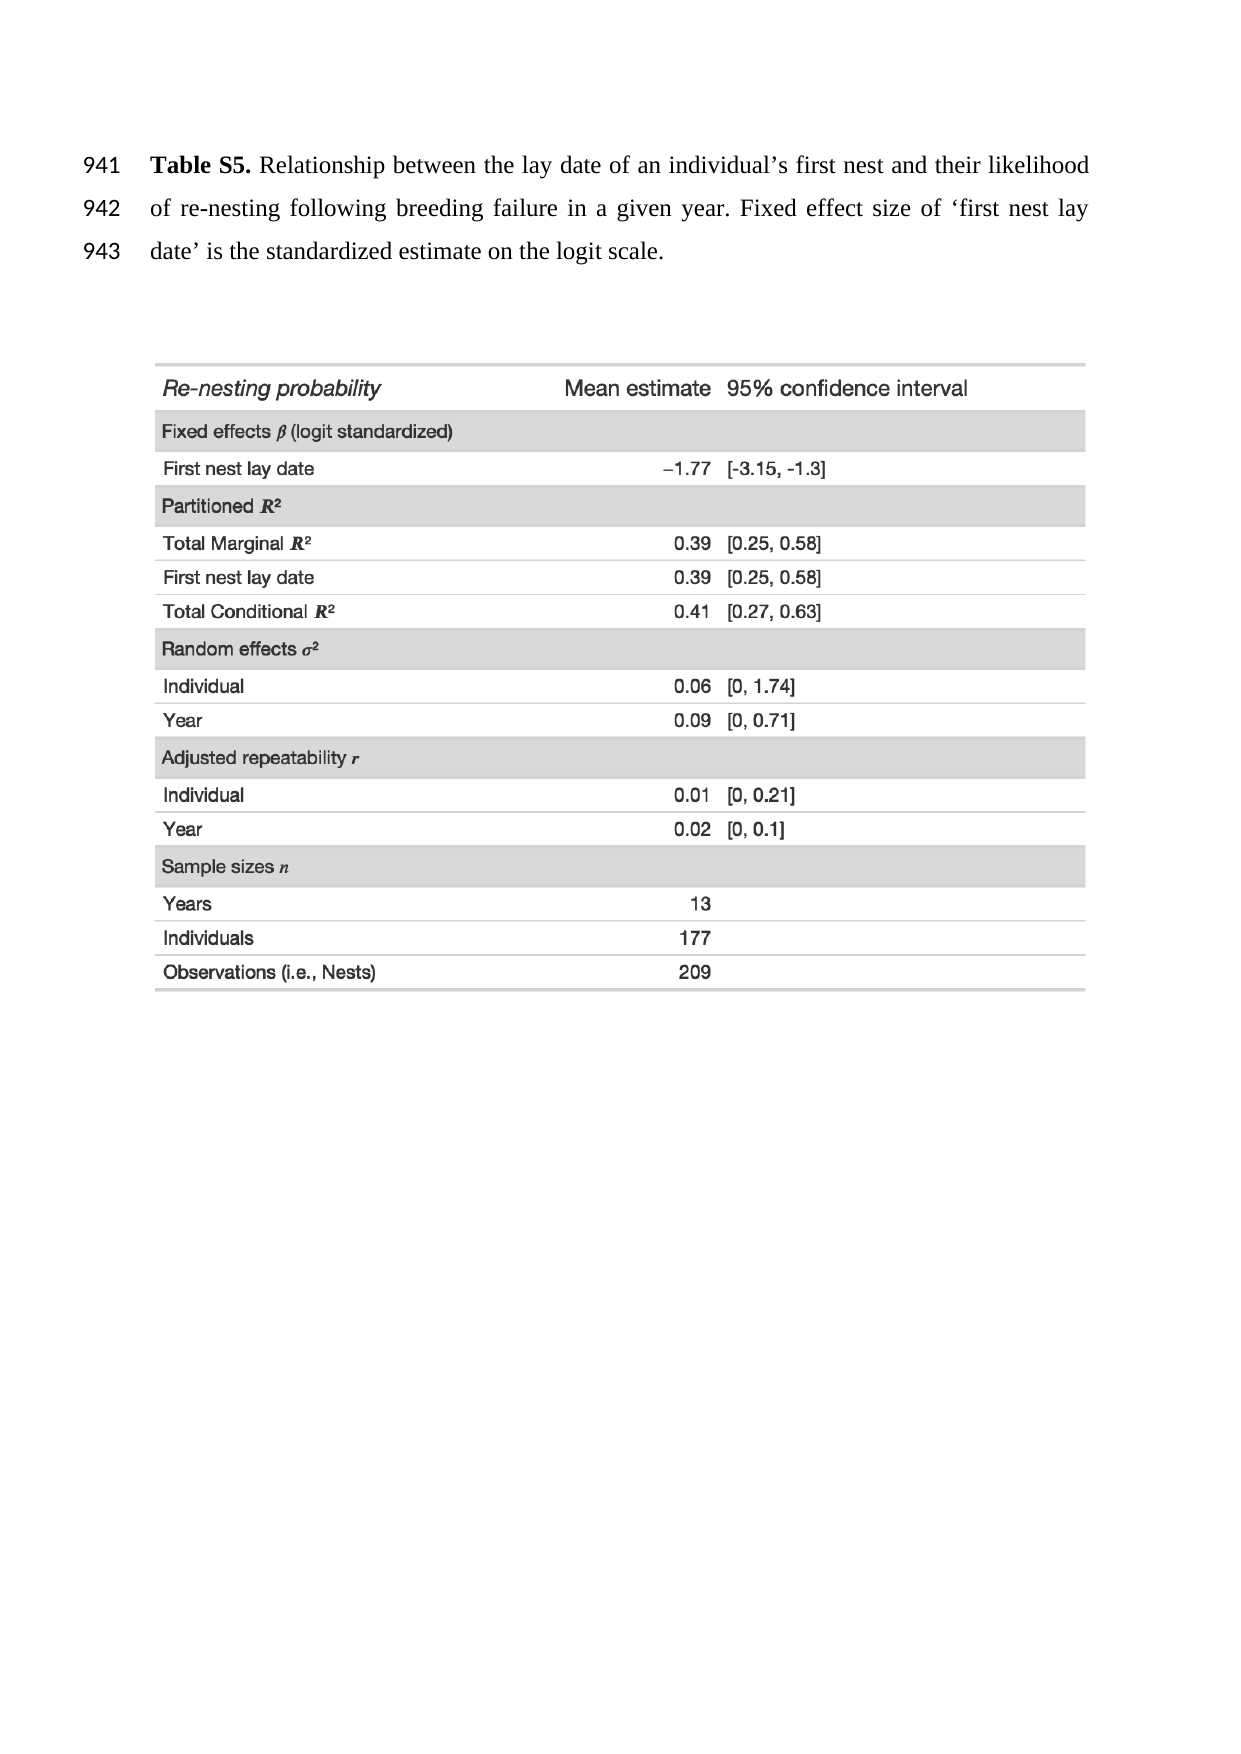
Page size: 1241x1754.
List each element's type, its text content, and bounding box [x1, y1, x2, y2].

picture [147, 355, 1093, 999]
text Table S5. Relationship between the lay date of an individual’s first nest and their likelihood of re-nesting following breeding failure in a given year. Fixed effect size of ‘first nest lay date’ is the standardized estimate on the logit scale. [150, 150, 1090, 265]
